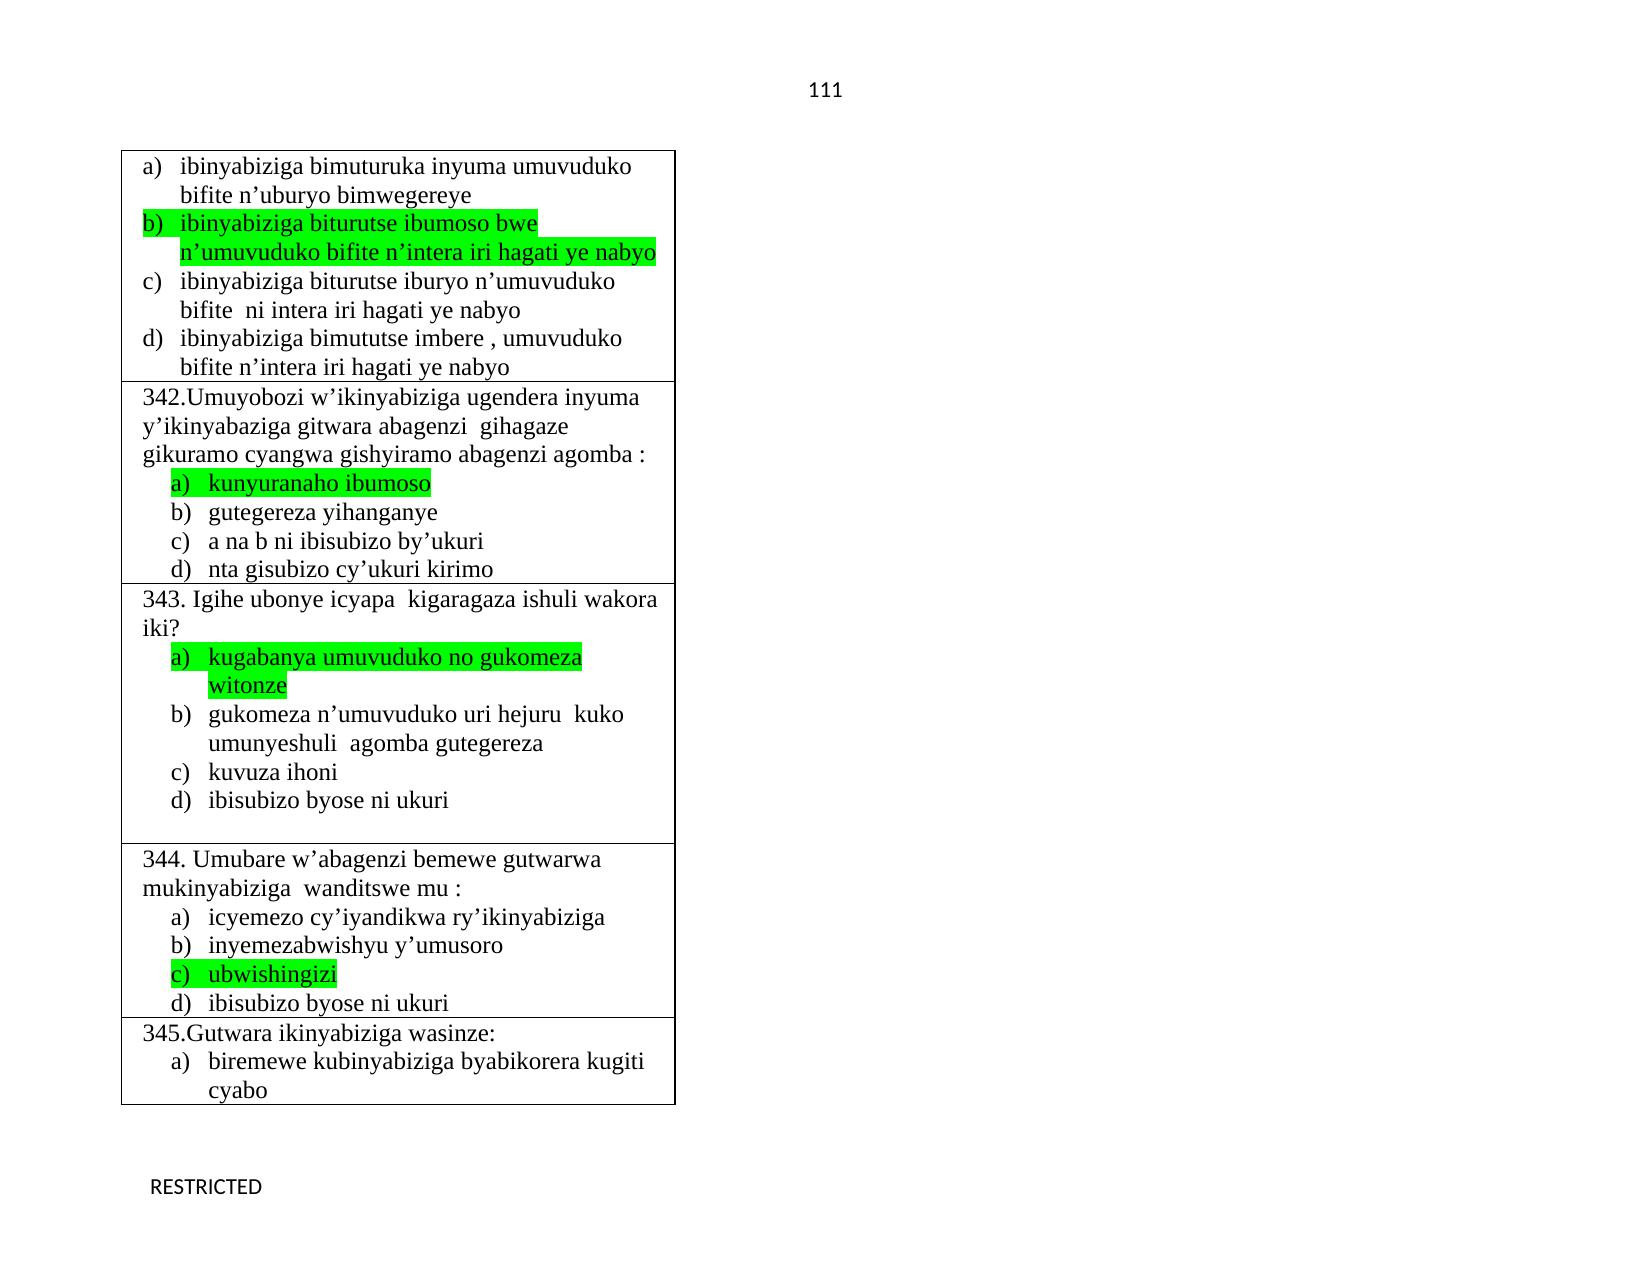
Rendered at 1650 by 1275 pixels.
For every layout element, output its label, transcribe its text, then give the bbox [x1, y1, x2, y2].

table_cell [122, 151, 674, 381]
table_cell 343. Igihe ubonye icyapa kigaragaza ishuli wakora iki? kugabanya umuvuduko no gukomeza witonze gukomeza n’umuvuduko uri hejuru kuko umunyeshuli agomba gutegereza kuvuza ihoni ibisubizo byose ni ukuri [122, 584, 674, 843]
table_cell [122, 1018, 674, 1104]
table_cell 344. Umubare w’abagenzi bemewe gutwarwa mukinyabiziga wanditswe mu : icyemezo cy’iyandikwa ry’ikinyabiziga inyemezabwishyu y’umusoro ubwishingizi ibisubizo byose ni ukuri [122, 844, 674, 1017]
table_cell 342.Umuyobozi w’ikinyabiziga ugendera inyuma y’ikinyabaziga gitwara abagenzi gihagaze gikuramo cyangwa gishyiramo abagenzi agomba : kunyuranaho ibumoso gutegereza yihanganye a na b ni ibisubizo by’ukuri nta gisubizo cy’ukuri kirimo [122, 382, 674, 583]
